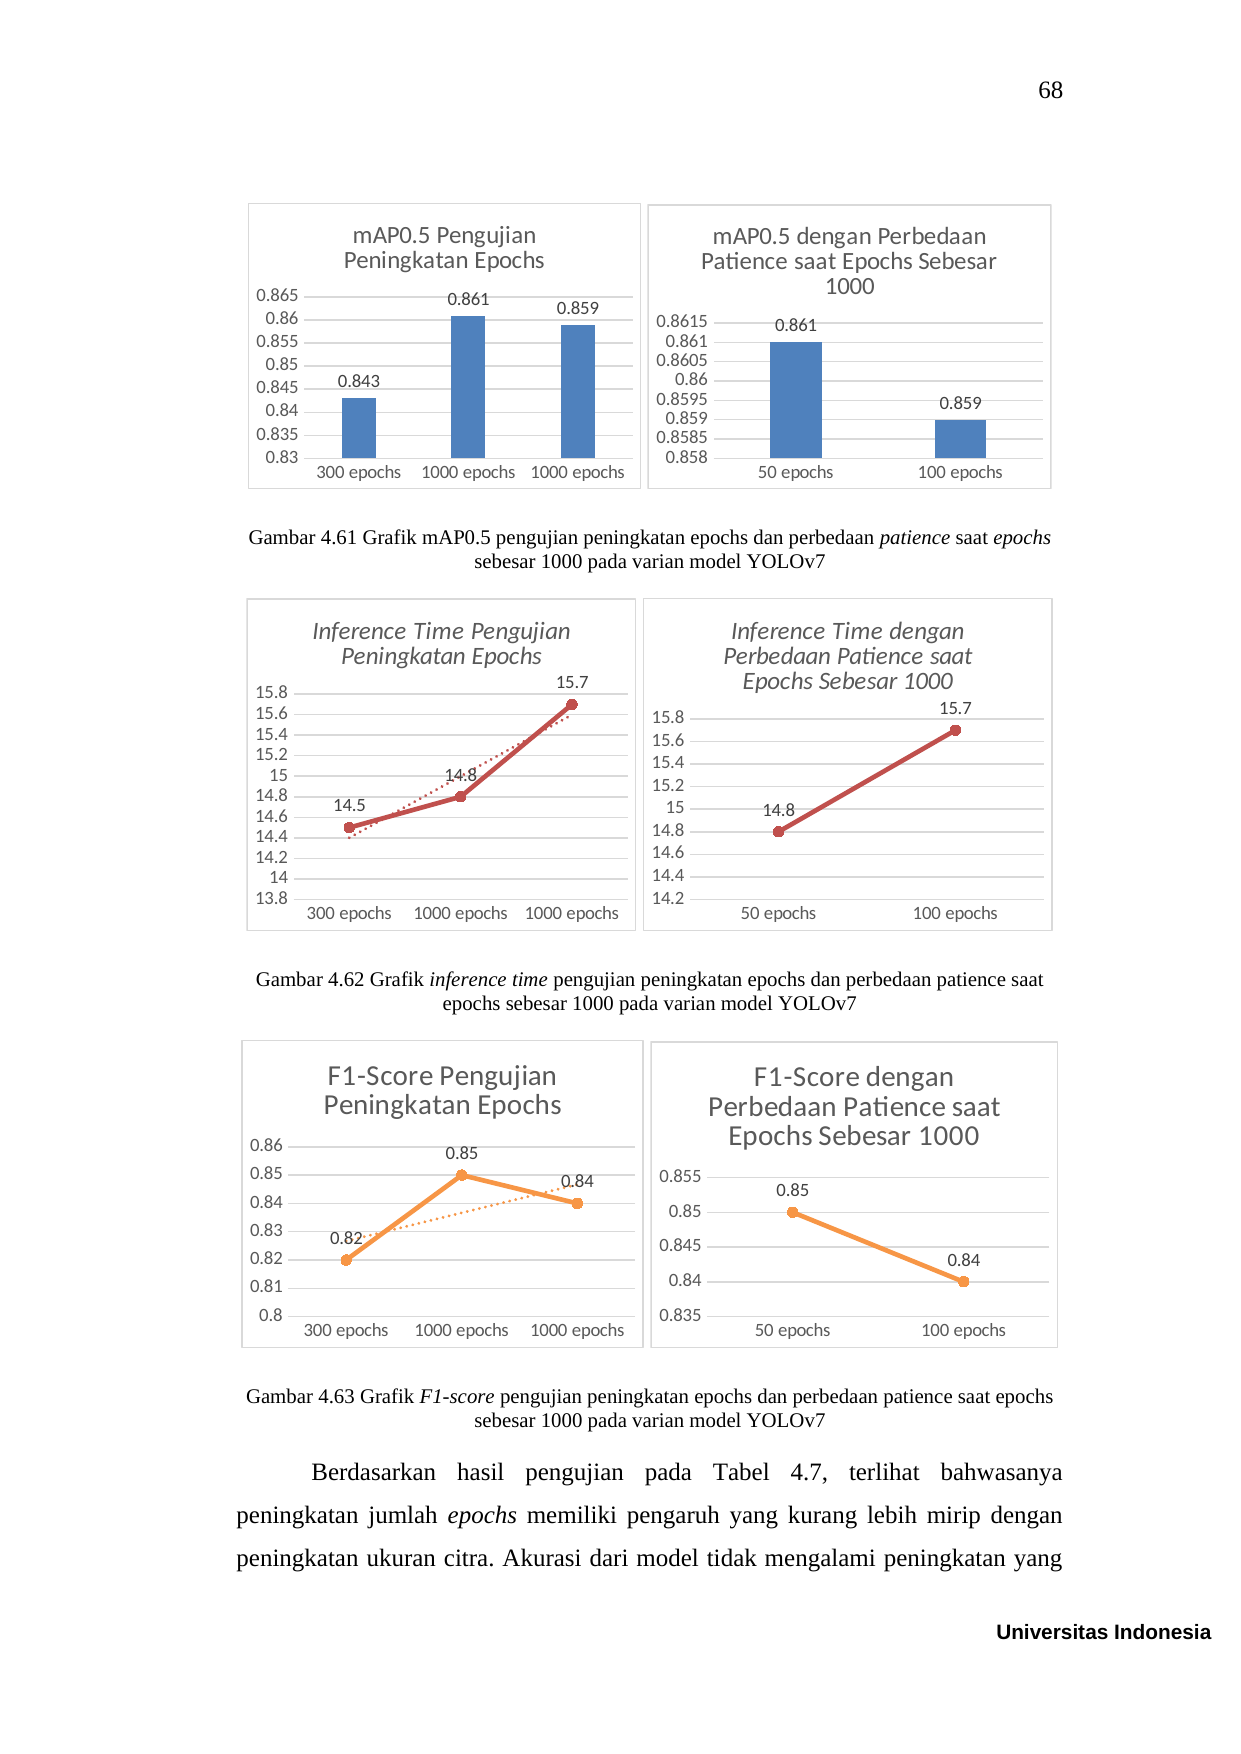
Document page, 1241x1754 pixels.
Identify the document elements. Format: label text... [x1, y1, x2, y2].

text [236, 1457, 1063, 1572]
